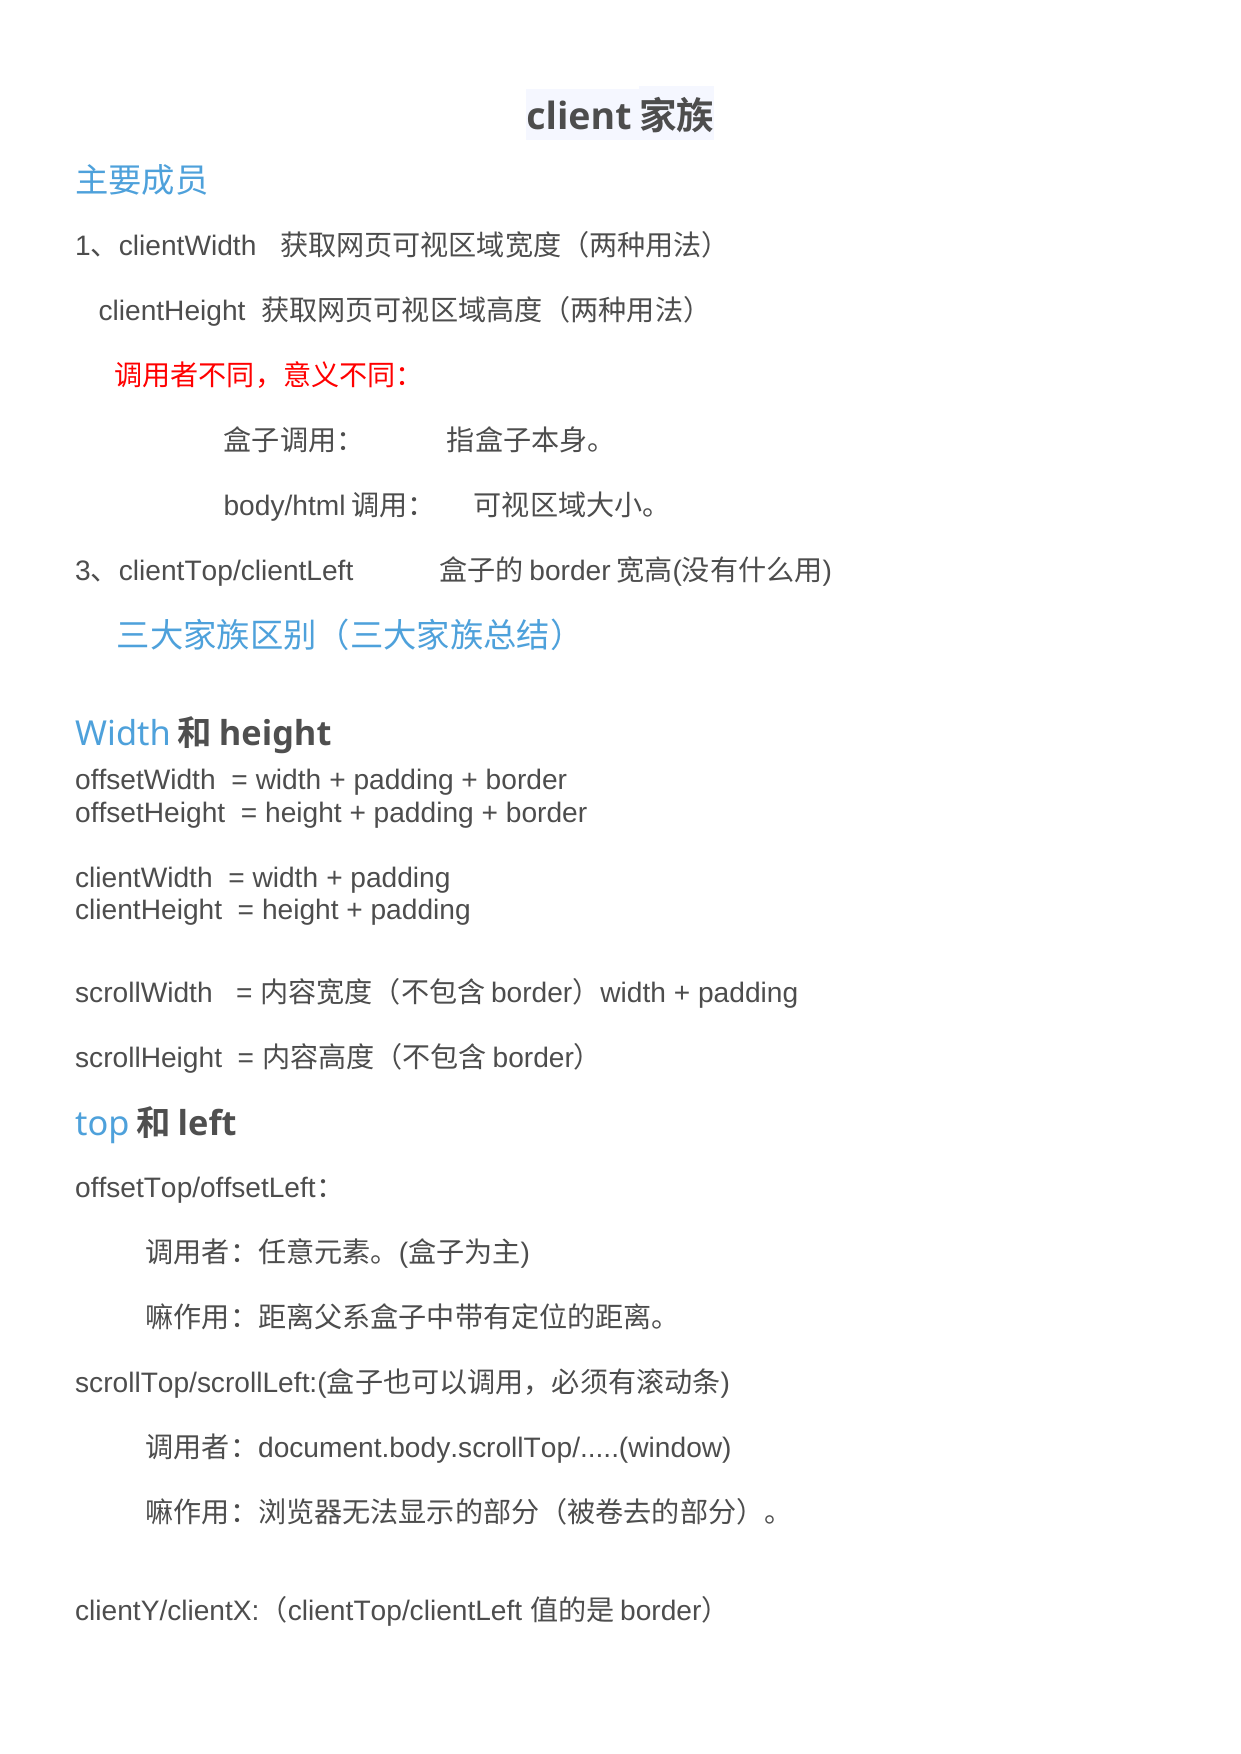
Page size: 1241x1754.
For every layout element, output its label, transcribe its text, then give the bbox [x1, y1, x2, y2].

text clientHeight = height + padding [75, 893, 1165, 926]
subtitle 主要成员 [75, 146, 1165, 211]
text 嘛作用：浏览器无法显示的部分（被卷去的部分）。 [75, 1478, 1165, 1543]
text 调用者不同，意义不同： [75, 341, 1165, 406]
text 调用者：任意元素。(盒子为主) [75, 1218, 1165, 1283]
text 调用者：document.body.scrollTop/.....(window) [75, 1413, 1165, 1478]
text 盒子调用： 指盒子本身。 [75, 406, 1165, 471]
text 1、clientWidth 获取网页可视区域宽度（两种用法） [75, 211, 1165, 276]
text offsetWidth = width + padding + border [75, 763, 1165, 796]
subtitle top和left [75, 1088, 1165, 1153]
text offsetHeight = height + padding + border [75, 796, 1165, 828]
text clientY/clientX:（clientTop/clientLeft 值的是border） [75, 1576, 1165, 1641]
text client家族 [75, 81, 1165, 146]
text 3、clientTop/clientLeft 盒子的border宽高(没有什么用) [75, 536, 1165, 601]
text scrollWidth = 内容宽度（不包含border）width + padding [75, 958, 1165, 1023]
subtitle 三大家族区别（三大家族总结） [75, 601, 1165, 666]
text offsetTop/offsetLeft： [75, 1153, 1165, 1218]
text scrollHeight = 内容高度（不包含border） [75, 1023, 1165, 1088]
text clientHeight 获取网页可视区域高度（两种用法） [75, 276, 1165, 341]
text scrollTop/scrollLeft:(盒子也可以调用，必须有滚动条) [75, 1348, 1165, 1413]
text body/html调用： 可视区域大小。 [75, 471, 1165, 536]
subtitle Width和height [75, 698, 1165, 763]
text clientWidth = width + padding [75, 861, 1165, 893]
text 嘛作用：距离父系盒子中带有定位的距离。 [75, 1283, 1165, 1348]
